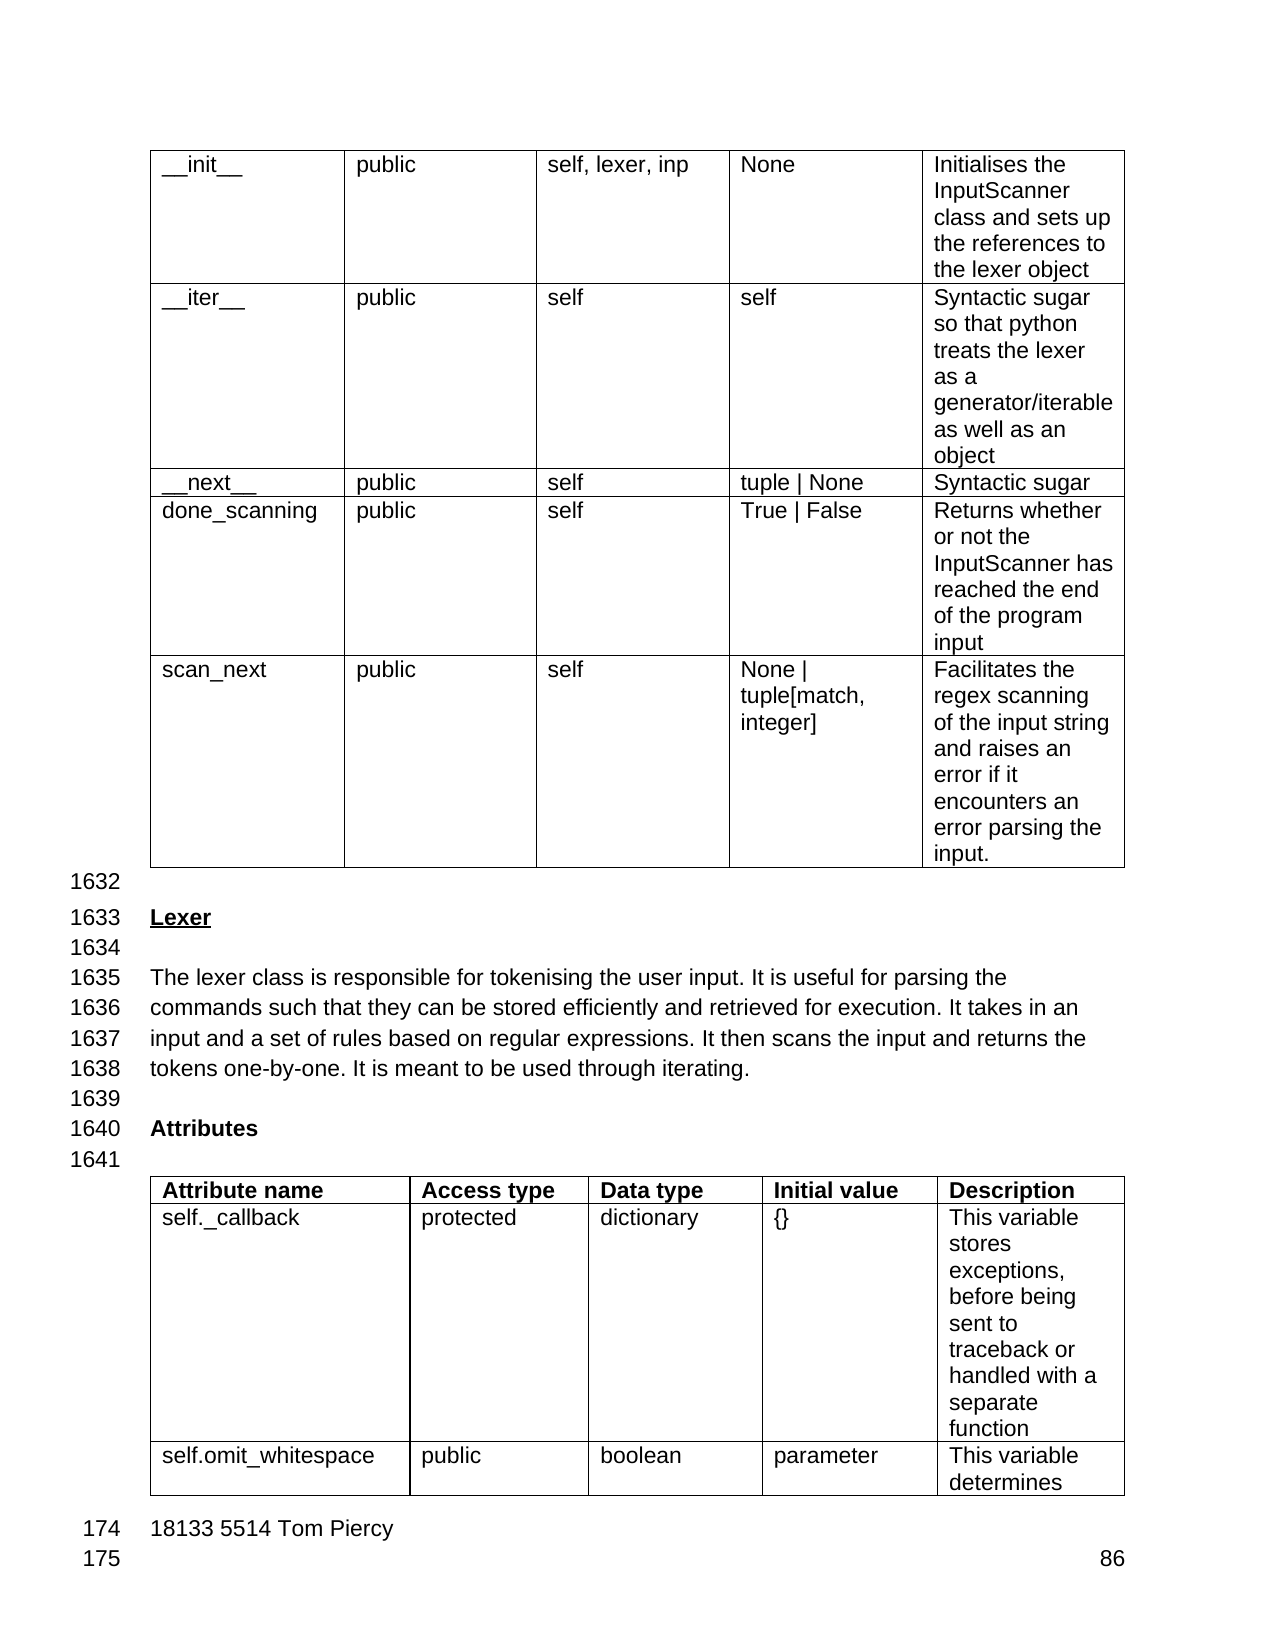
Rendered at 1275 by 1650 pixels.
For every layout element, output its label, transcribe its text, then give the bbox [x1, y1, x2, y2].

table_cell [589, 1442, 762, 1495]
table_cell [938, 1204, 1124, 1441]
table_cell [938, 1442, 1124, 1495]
text Attributes [150, 1115, 1125, 1142]
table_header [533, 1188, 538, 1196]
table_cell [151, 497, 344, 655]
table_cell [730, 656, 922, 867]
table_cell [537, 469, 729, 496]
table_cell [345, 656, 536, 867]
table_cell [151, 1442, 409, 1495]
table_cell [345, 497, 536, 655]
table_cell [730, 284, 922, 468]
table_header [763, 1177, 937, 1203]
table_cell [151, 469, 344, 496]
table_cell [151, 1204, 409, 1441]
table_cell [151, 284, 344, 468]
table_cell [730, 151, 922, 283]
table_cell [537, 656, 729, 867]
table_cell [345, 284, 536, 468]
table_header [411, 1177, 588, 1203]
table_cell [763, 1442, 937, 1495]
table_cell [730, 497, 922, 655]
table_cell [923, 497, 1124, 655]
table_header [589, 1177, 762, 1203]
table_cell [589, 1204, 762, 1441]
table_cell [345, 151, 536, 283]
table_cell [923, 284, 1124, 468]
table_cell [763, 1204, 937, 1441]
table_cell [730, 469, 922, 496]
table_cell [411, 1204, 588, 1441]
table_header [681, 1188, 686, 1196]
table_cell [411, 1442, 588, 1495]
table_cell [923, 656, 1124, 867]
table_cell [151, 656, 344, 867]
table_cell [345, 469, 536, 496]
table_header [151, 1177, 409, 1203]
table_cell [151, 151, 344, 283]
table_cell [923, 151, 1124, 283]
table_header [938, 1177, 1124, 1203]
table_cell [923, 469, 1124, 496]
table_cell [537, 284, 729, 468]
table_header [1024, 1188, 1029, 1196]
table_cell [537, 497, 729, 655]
text Lexer [150, 904, 1125, 930]
text The lexer class is responsible for tokenising the user input. It is useful for parsing the commands such that they can be stored efficiently and retrieved for execution. It takes in an input and a set of rules based on regular expressions. It then scans the input and returns the tokens one-by-one. It is meant to be used through iterating. [150, 964, 1125, 1081]
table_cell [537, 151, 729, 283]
